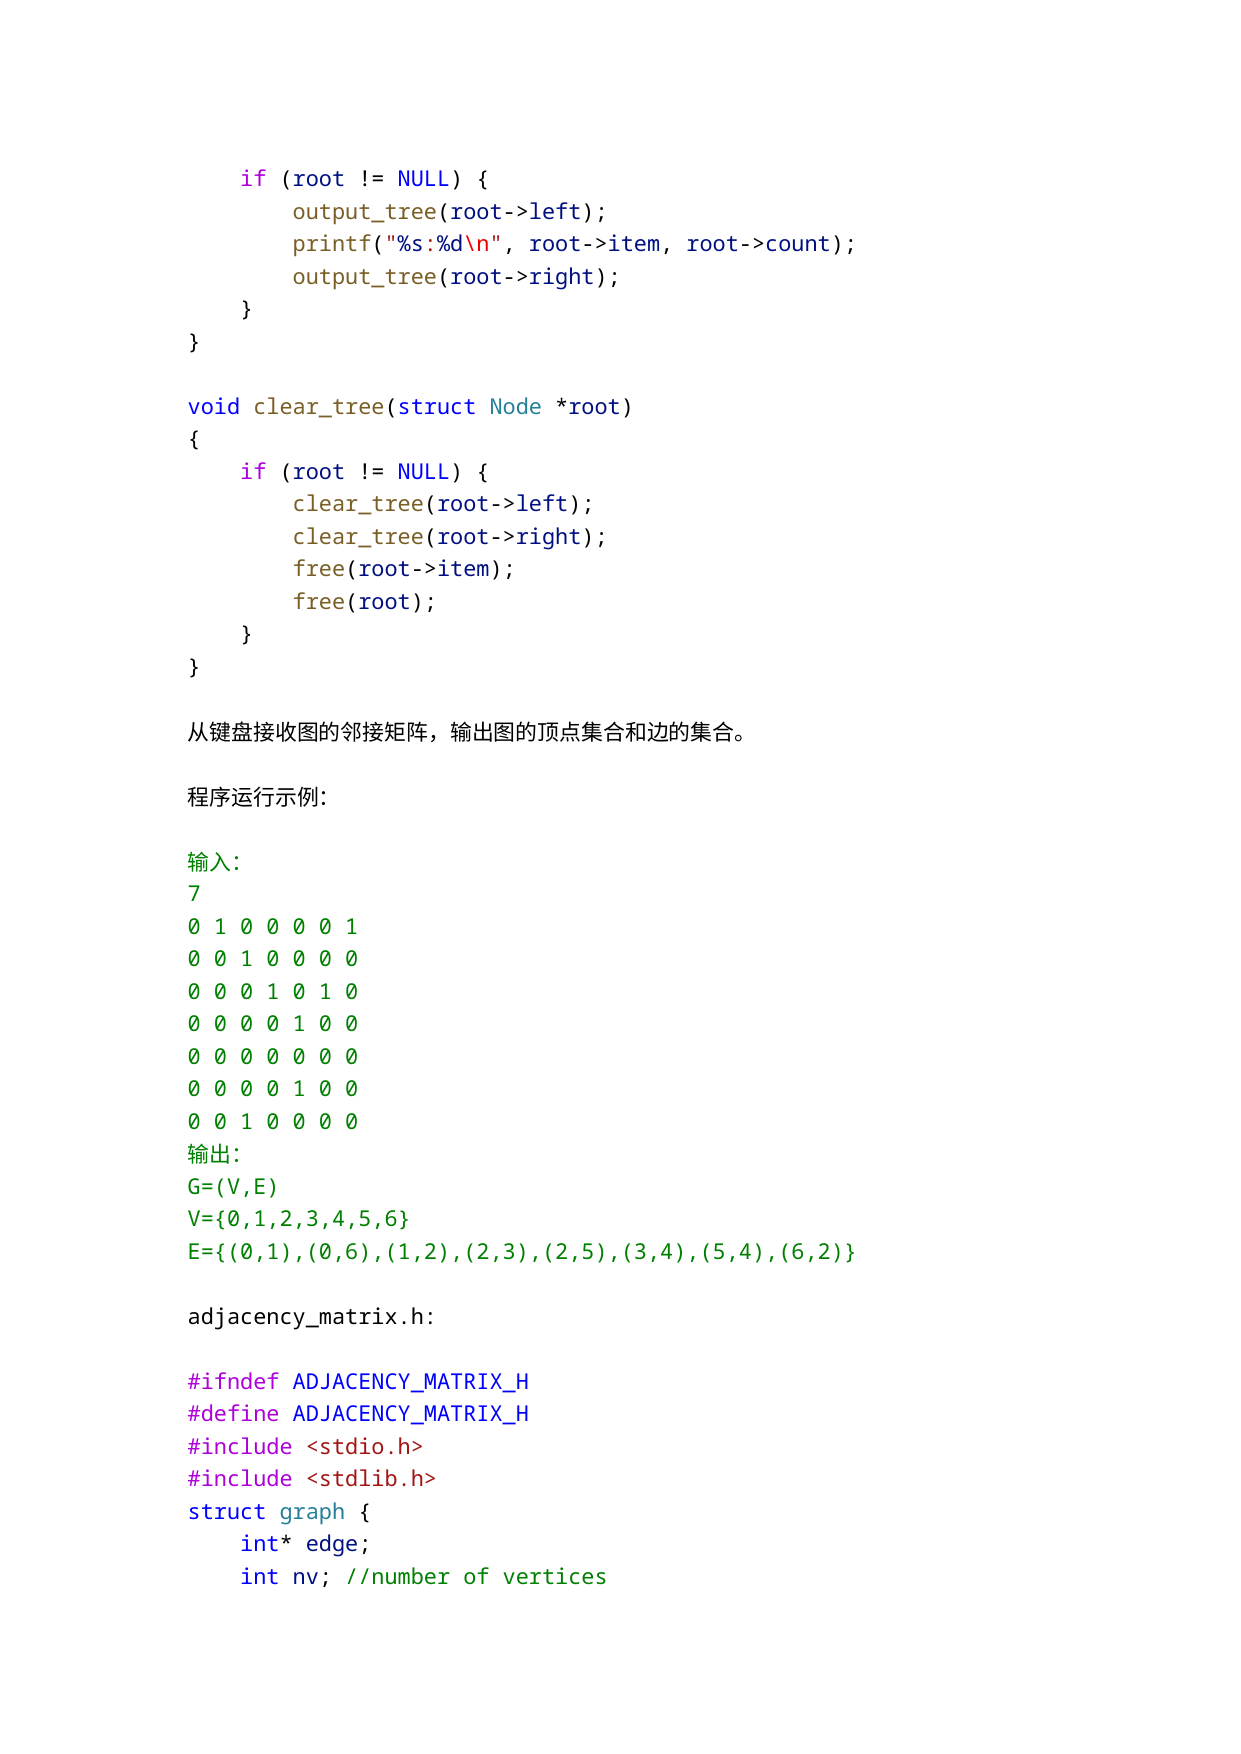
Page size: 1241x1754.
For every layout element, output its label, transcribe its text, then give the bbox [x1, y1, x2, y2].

text output_tree(root->right); [187, 259, 1053, 292]
text if (root != NULL) { [187, 454, 1053, 487]
text 输出： [187, 1137, 1053, 1169]
text #include <stdlib.h> [187, 1462, 1053, 1494]
text 7 [187, 877, 1053, 909]
text } [187, 649, 1053, 682]
text 0 1 0 0 0 0 1 [187, 909, 1053, 942]
text 0 0 0 1 0 1 0 [187, 974, 1053, 1007]
text void clear_tree(struct Node *root) [187, 389, 1053, 422]
text 0 0 0 0 1 0 0 [187, 1072, 1053, 1104]
text #include <stdio.h> [187, 1429, 1053, 1462]
text } [187, 617, 1053, 649]
text 0 0 1 0 0 0 0 [187, 942, 1053, 974]
text output_tree(root->left); [187, 194, 1053, 227]
text { [187, 422, 1053, 454]
text if (root != NULL) { [187, 162, 1053, 194]
text 0 0 0 0 1 0 0 [187, 1007, 1053, 1039]
text 程序运行示例： [187, 779, 1053, 812]
text E={(0,1),(0,6),(1,2),(2,3),(2,5),(3,4),(5,4),(6,2)} [187, 1234, 1053, 1267]
text G=(V,E) [187, 1169, 1053, 1202]
text free(root); [187, 584, 1053, 617]
text } [187, 324, 1053, 357]
text clear_tree(root->left); [187, 487, 1053, 519]
text V={0,1,2,3,4,5,6} [187, 1202, 1053, 1234]
text #define ADJACENCY_MATRIX_H [187, 1397, 1053, 1429]
text printf("%s:%d\n", root->item, root->count); [187, 227, 1053, 259]
text #ifndef ADJACENCY_MATRIX_H [187, 1364, 1053, 1397]
text } [187, 292, 1053, 324]
text adjacency_matrix.h: [187, 1299, 1053, 1332]
text 0 0 0 0 0 0 0 [187, 1039, 1053, 1072]
text clear_tree(root->right); [187, 519, 1053, 552]
text free(root->item); [187, 552, 1053, 584]
text 输入： [187, 844, 1053, 877]
text 从键盘接收图的邻接矩阵，输出图的顶点集合和边的集合。 [187, 714, 1053, 747]
text int nv; //number of vertices [187, 1559, 1053, 1592]
text int* edge; [187, 1527, 1053, 1559]
text 0 0 1 0 0 0 0 [187, 1104, 1053, 1137]
text struct graph { [187, 1494, 1053, 1527]
